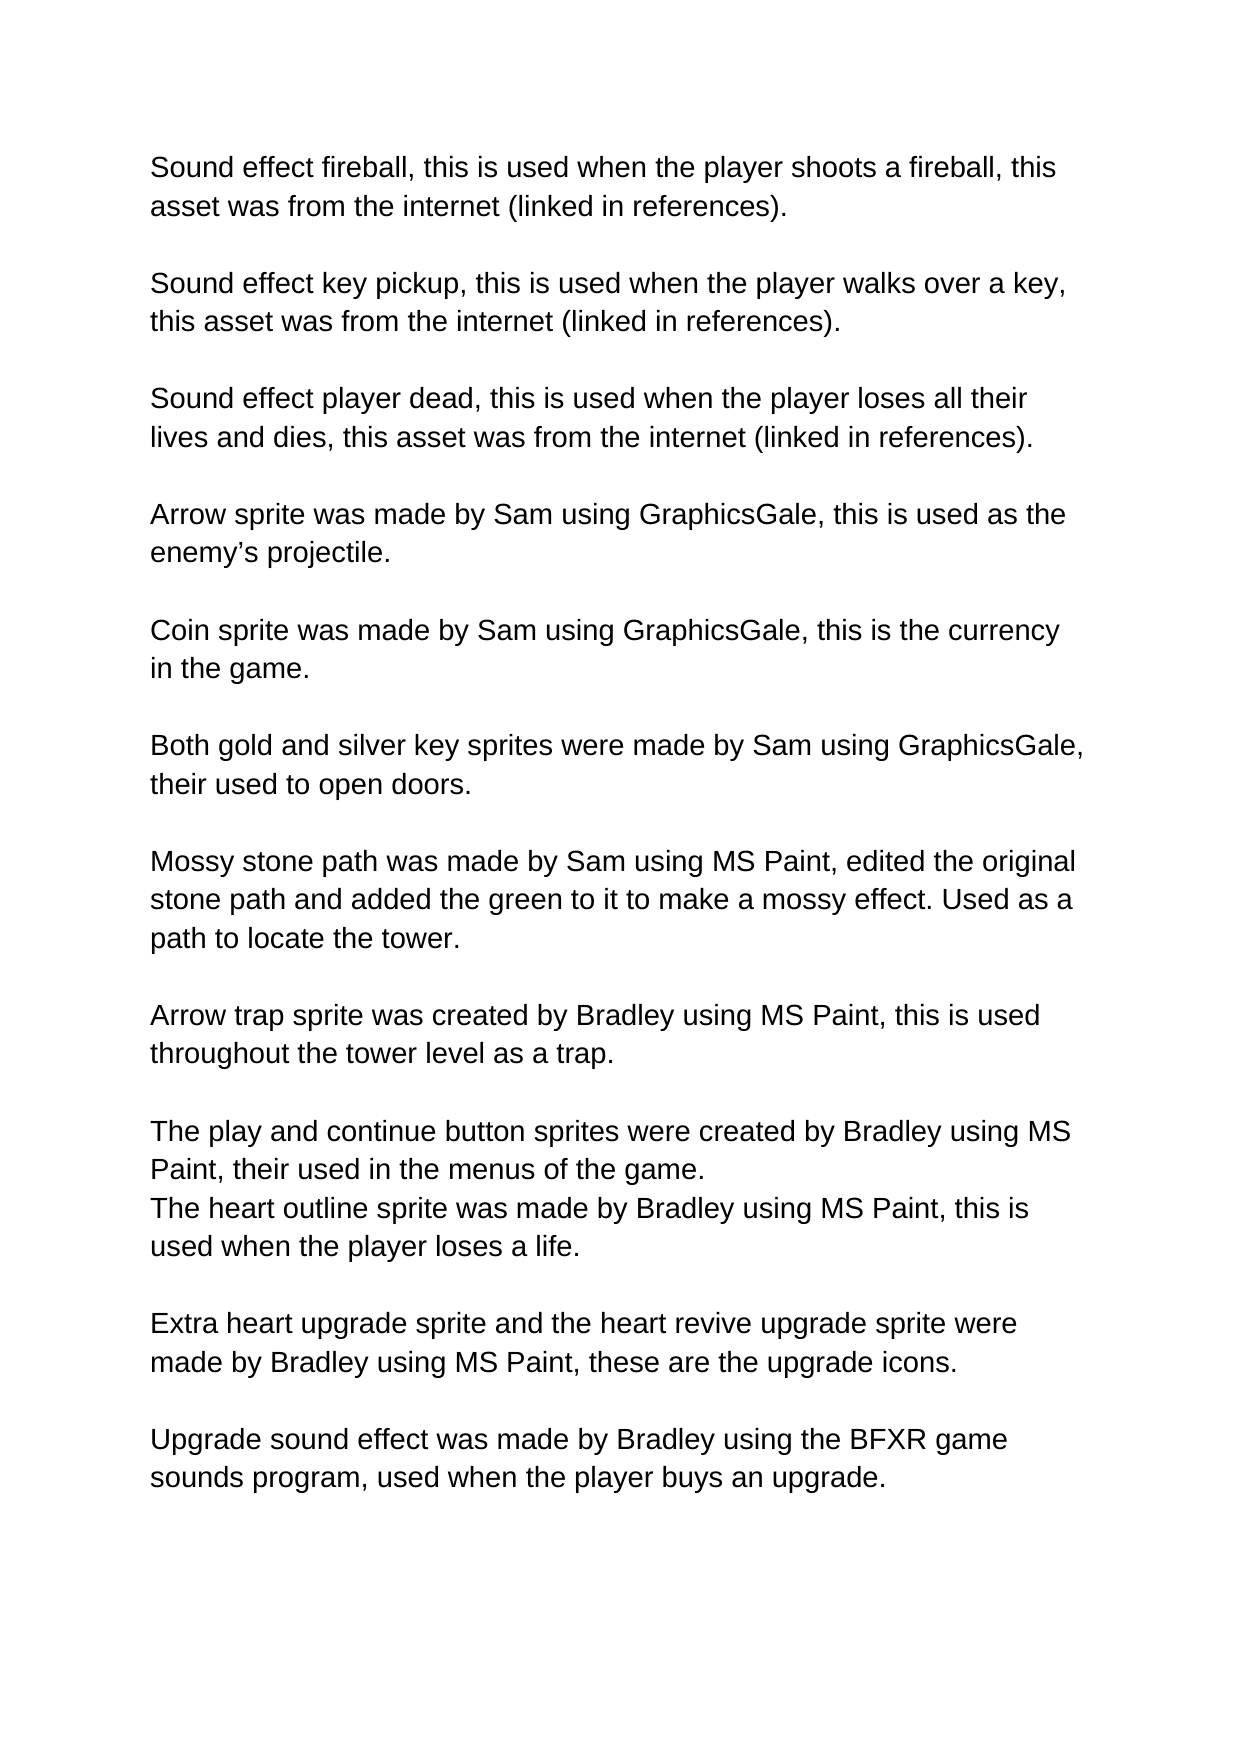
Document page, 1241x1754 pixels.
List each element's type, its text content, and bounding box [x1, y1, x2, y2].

text Sound effect player dead, this is used when the player loses all their lives and dies, this asset was from the internet (linked in references). [150, 381, 1090, 453]
text Mossy stone path was made by Sam using MS Paint, edited the original stone path and added the green to it to make a mossy effect. Used as a path to locate the tower. [150, 844, 1090, 954]
text Coin sprite was made by Sam using GraphicsGale, this is the currency in the game. [150, 612, 1090, 684]
text Extra heart upgrade sprite and the heart revive upgrade sprite were made by Bradley using MS Paint, these are the upgrade icons. [150, 1306, 1090, 1378]
text Both gold and silver key sprites were made by Sam using GraphicsGale, their used to open doors. [150, 728, 1090, 800]
text Sound effect key pickup, this is used when the player walks over a key, this asset was from the internet (linked in references). [150, 266, 1090, 338]
text Arrow sprite was made by Sam using GraphicsGale, this is used as the enemy’s projectile. [150, 497, 1090, 569]
text Arrow trap sprite was created by Bradley using MS Paint, this is used throughout the tower level as a trap. [150, 998, 1090, 1070]
text The play and continue button sprites were created by Bradley using MS Paint, their used in the menus of the game. [150, 1113, 1090, 1186]
text Sound effect fireball, this is used when the player shoots a fireball, this asset was from the internet (linked in references). [150, 150, 1090, 222]
text Upgrade sound effect was made by Bradley using the BFXR game sounds program, used when the player buys an upgrade. [150, 1422, 1090, 1494]
text The heart outline sprite was made by Bradley using MS Paint, this is used when the player loses a life. [150, 1191, 1090, 1263]
